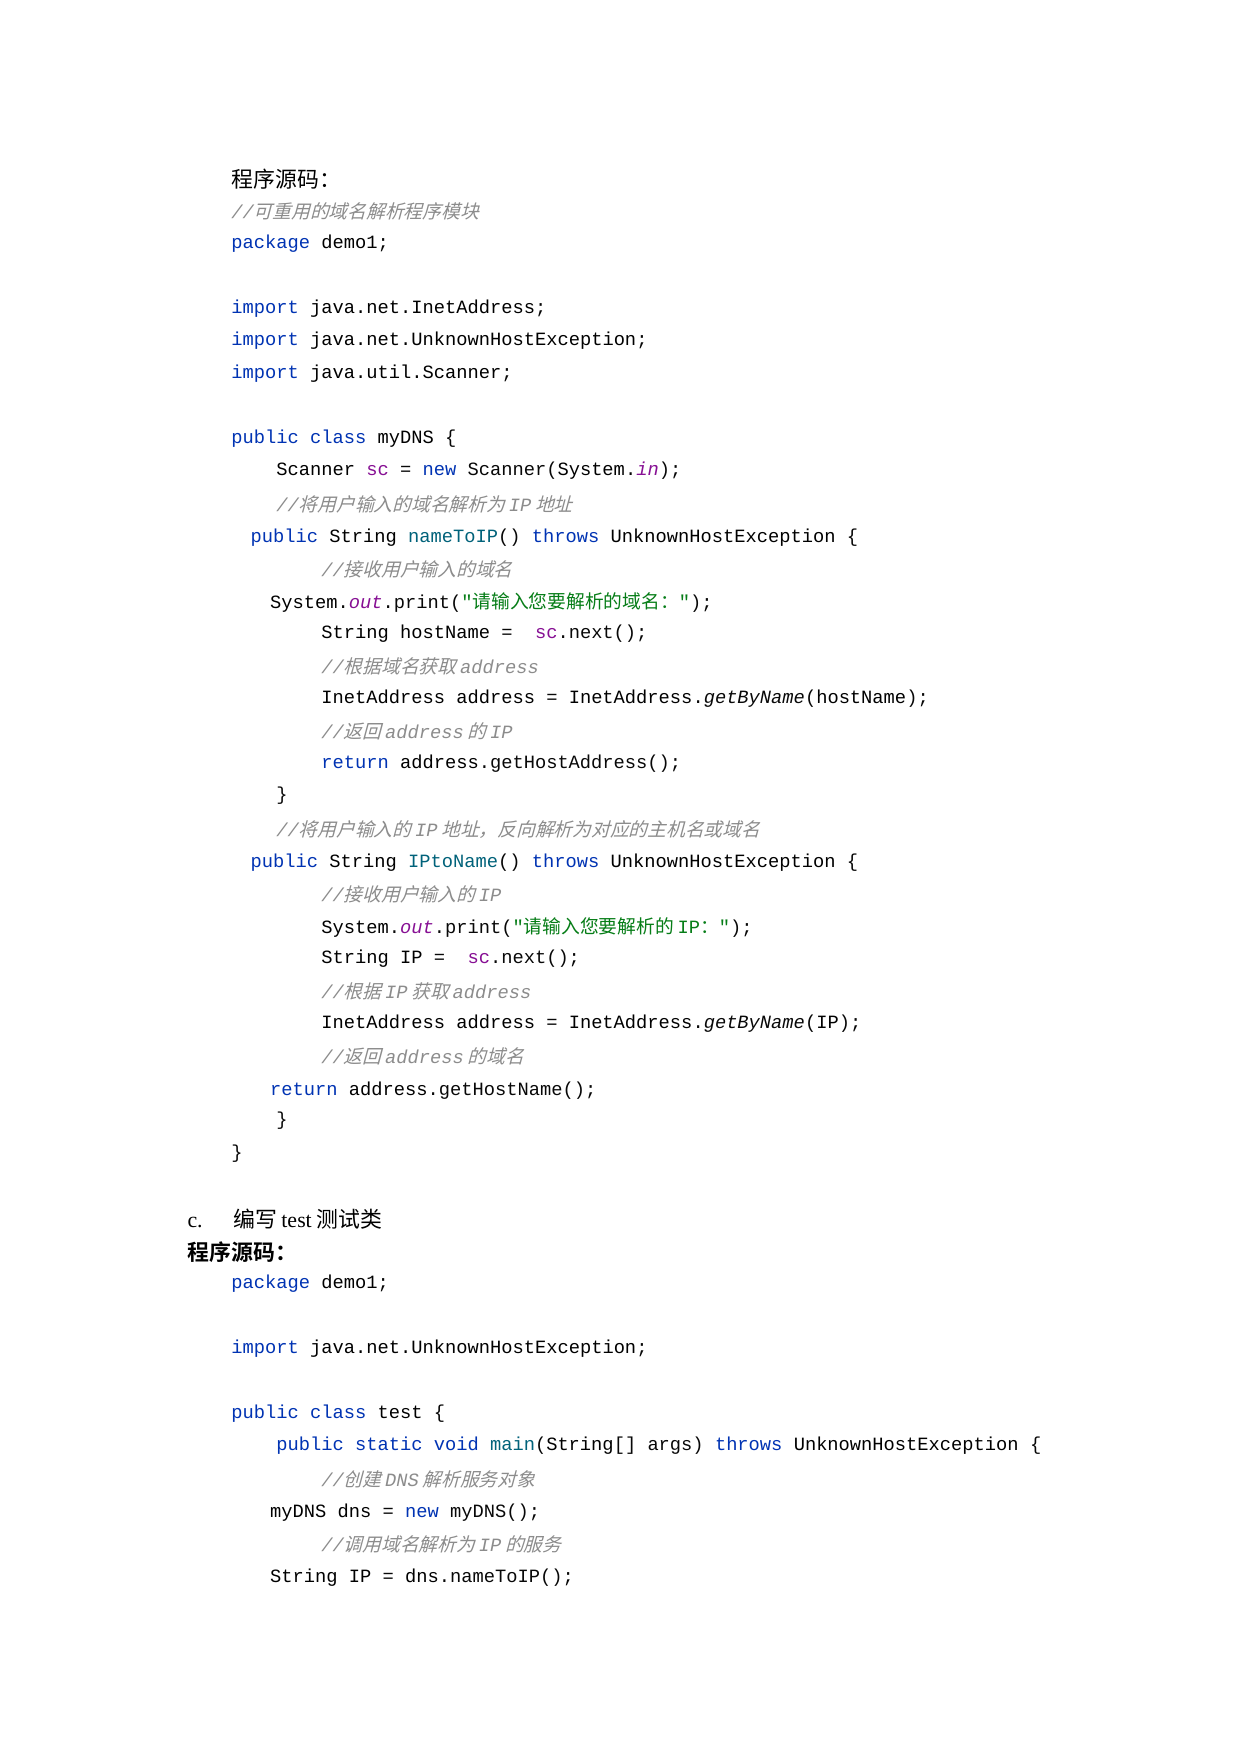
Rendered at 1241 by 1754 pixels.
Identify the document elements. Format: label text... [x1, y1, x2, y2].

text 程序源码： [231, 162, 1053, 194]
text 程序源码： [187, 1234, 1053, 1267]
list 编写test测试类 [187, 1202, 1053, 1234]
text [231, 1267, 1053, 1592]
text //可重用的域名解析程序模块 package demo1; import java.net.InetAddress; import java.net.UnknownHostException; import java.util.Scanner; public class myDNS { Scanner sc = new Scanner(System.in); //将用户输入的域名解析为IP地址 public String nameToIP() throws UnknownHostException { //接收用户输入的域名 System.out.print("请输入您要解析的域名："); String hostName = sc.next(); //根据域名获取address InetAddress address = InetAddress.getByName(hostName); //返回address的IP return address.getHostAddress(); } //将用户输入的IP地址，反向解析为对应的主机名或域名 public String IPtoName() throws UnknownHostException { //接收用户输入的IP System.out.print("请输入您要解析的IP："); String IP = sc.next(); //根据IP获取address InetAddress address = InetAddress.getByName(IP); //返回address的域名 return address.getHostName(); } } [231, 194, 1053, 1169]
